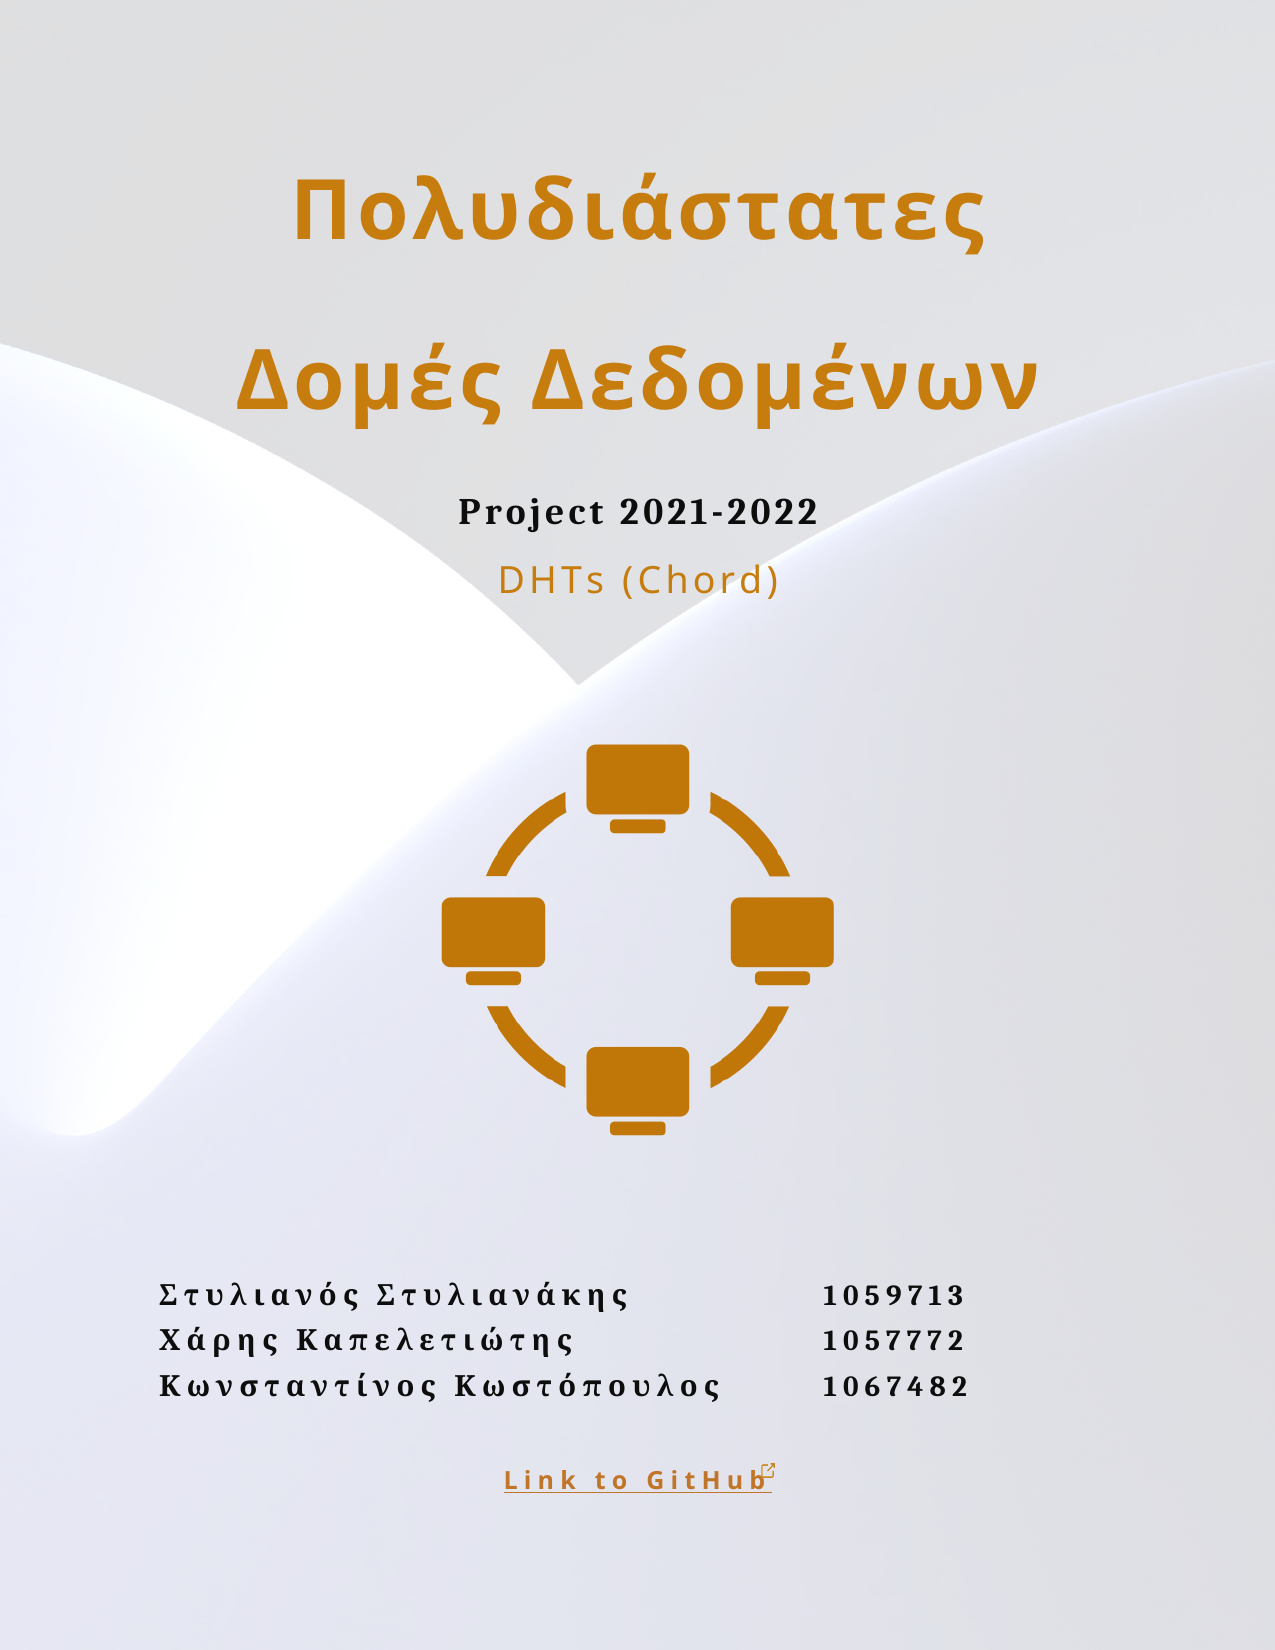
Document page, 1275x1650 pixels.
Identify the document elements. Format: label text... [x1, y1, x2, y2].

text Project 2021-2022 [150, 491, 1125, 534]
title Πολυδιάστατες [150, 150, 1125, 263]
table_header 1059713 [814, 1273, 1124, 1318]
table_header Στυλιανός Στυλιανάκης [150, 1273, 814, 1318]
table_cell 1057772 [814, 1319, 1124, 1364]
text Link to GitHub [150, 1463, 1125, 1497]
table_cell 1067482 [814, 1364, 1124, 1409]
title Δομές Δεδομένων [150, 320, 1125, 434]
text DHTs (Chord) [150, 554, 1125, 605]
table_cell Χάρης Καπελετιώτης [150, 1319, 814, 1364]
table_cell Κωνσταντίνος Κωστόπουλος [150, 1364, 814, 1409]
